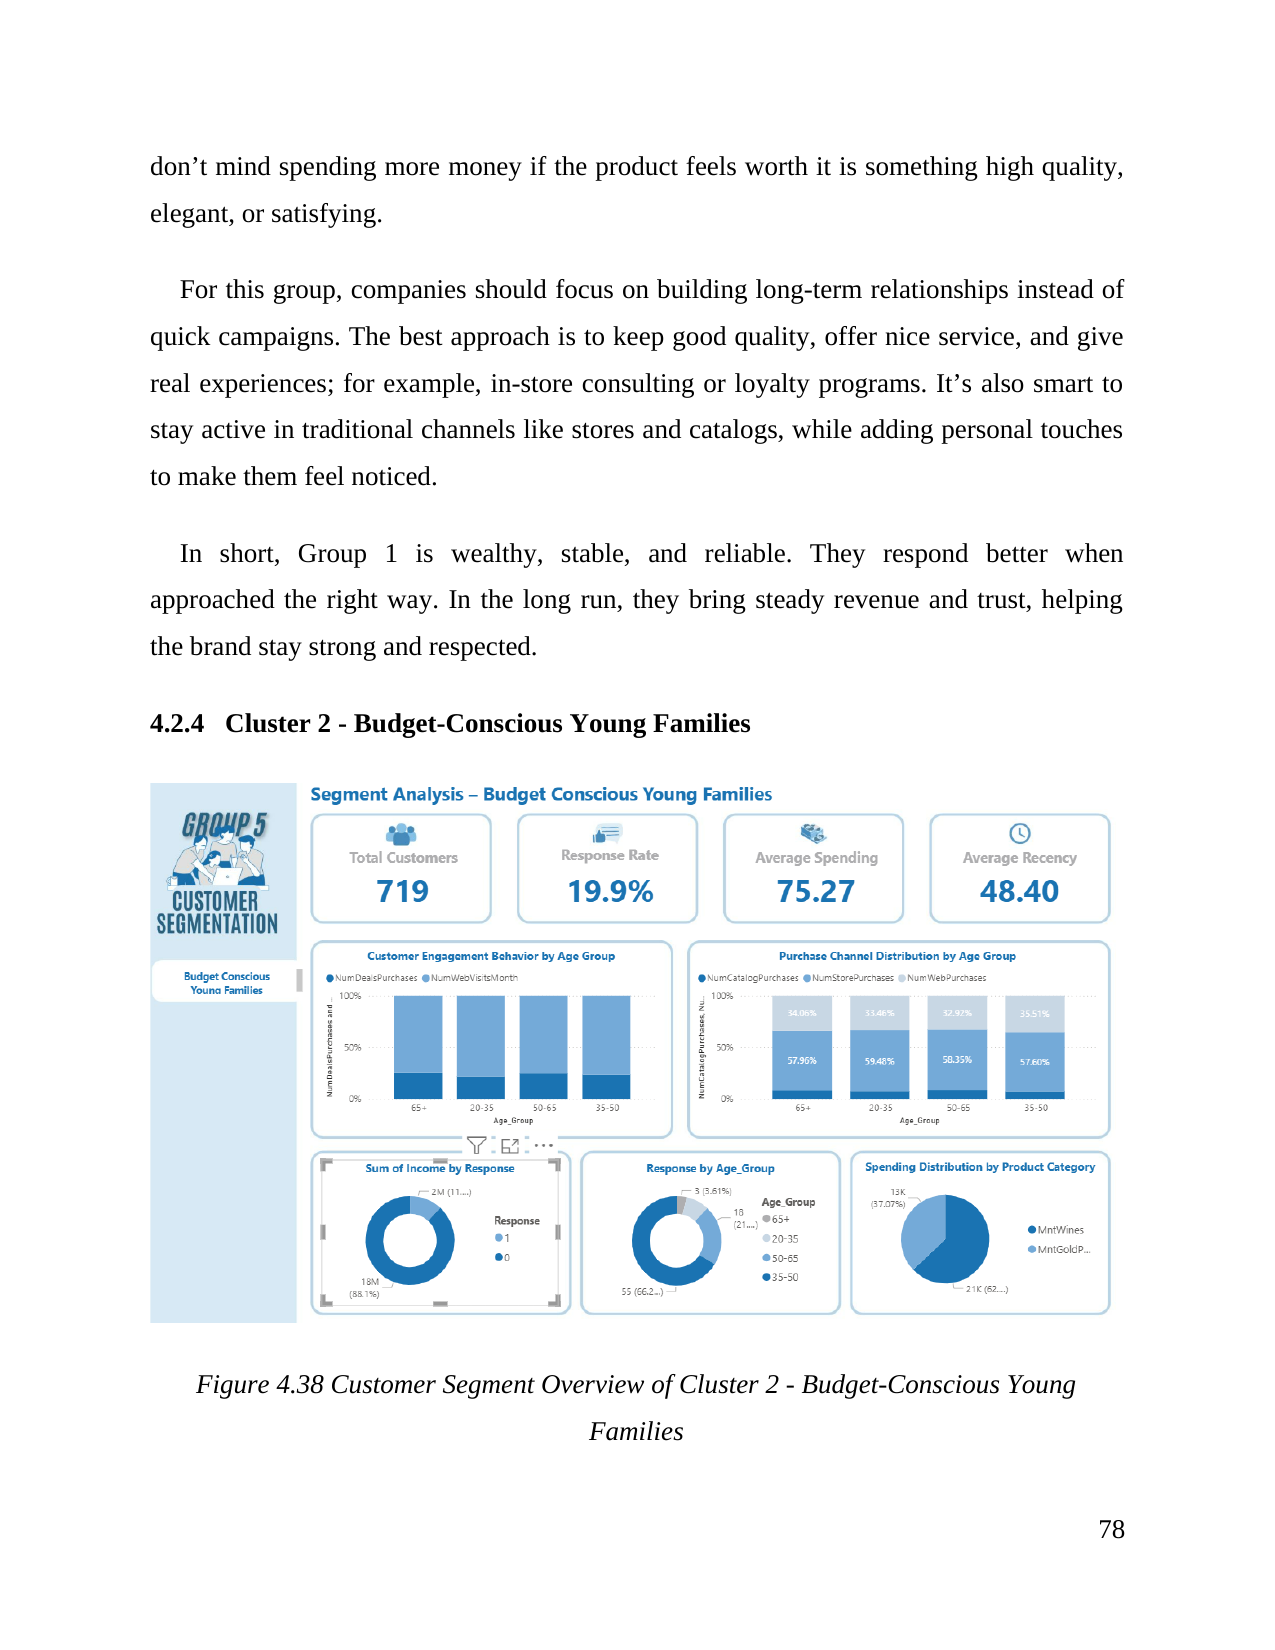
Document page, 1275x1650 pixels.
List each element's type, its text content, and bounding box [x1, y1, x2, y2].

subtitle Cluster 2 - Budget-Conscious Young Families [150, 707, 1125, 738]
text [150, 150, 1125, 228]
text In short, Group 1 is wealthy, stable, and reliable. They respond better when approached the right way. In the long run, they bring steady revenue and trust, helping the brand stay strong and respected. [150, 537, 1125, 661]
text For this group, companies should focus on building long-term relationships instead of quick campaigns. The best approach is to keep good quality, offer nice service, and give real experiences; for example, in-store consulting or loyalty programs. It’s also smart to stay active in traditional channels like stores and catalogs, while adding personal touches to make them feel noticed. [150, 273, 1125, 491]
picture [150, 783, 1125, 1323]
